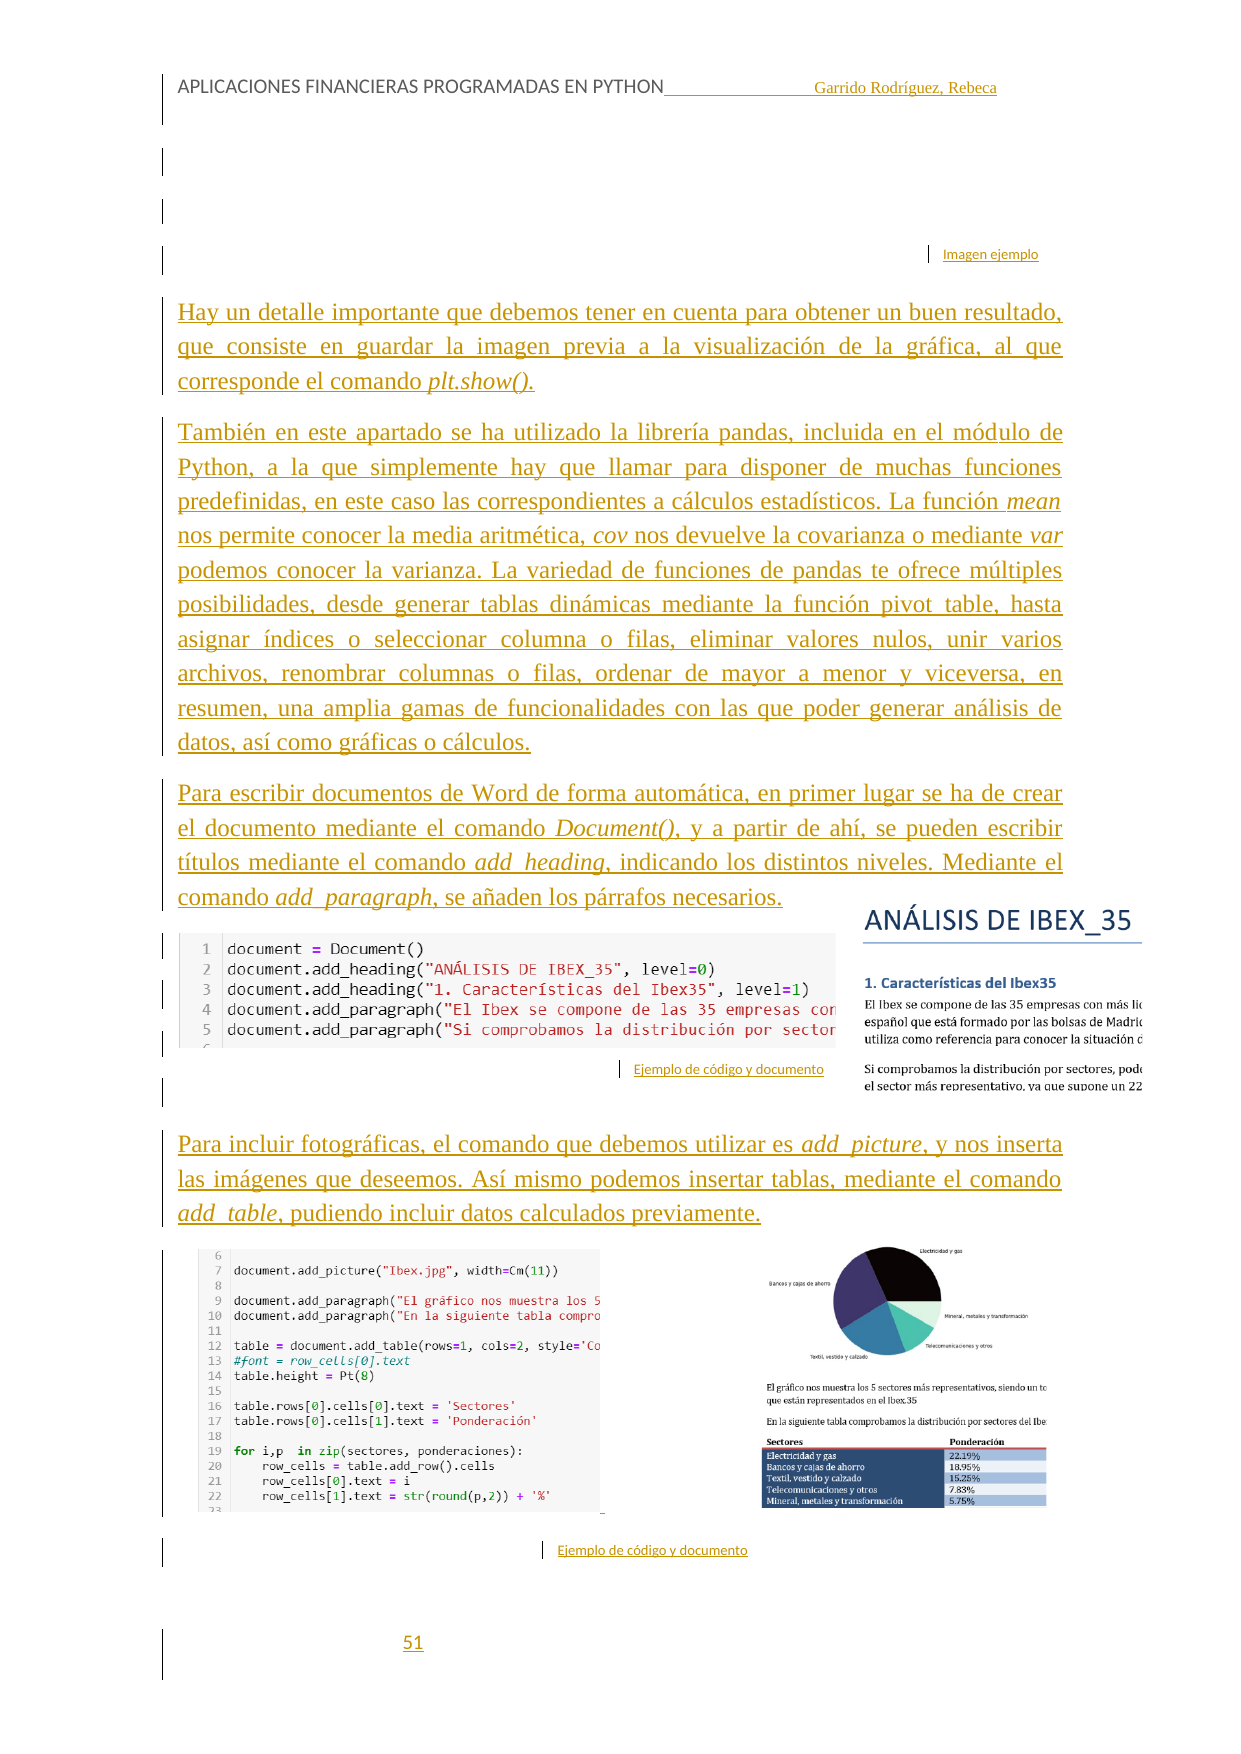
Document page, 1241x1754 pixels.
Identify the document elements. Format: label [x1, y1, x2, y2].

picture [177, 1249, 600, 1512]
picture [737, 1236, 1047, 1508]
picture [854, 892, 1143, 1091]
picture [177, 933, 836, 1048]
